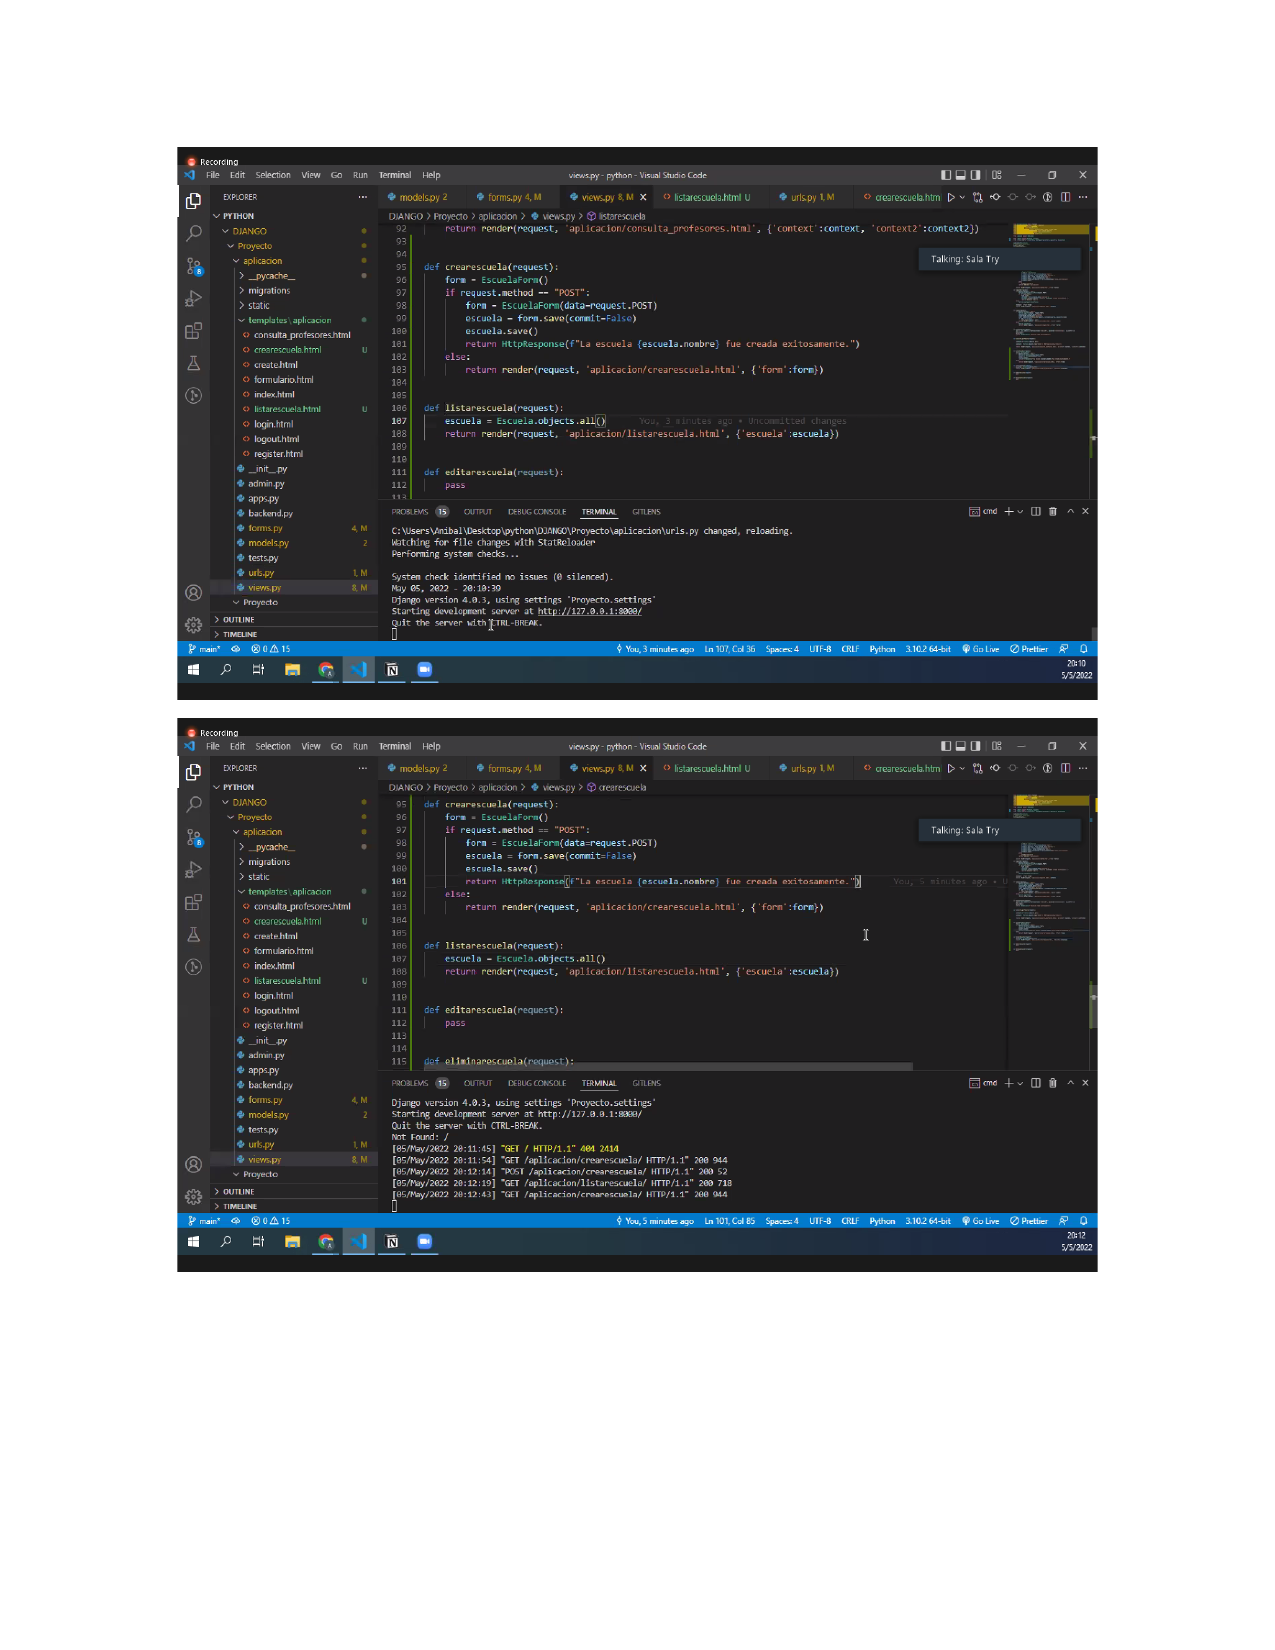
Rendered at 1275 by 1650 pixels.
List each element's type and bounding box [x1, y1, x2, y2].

picture [177, 718, 1098, 1272]
picture [177, 147, 1098, 700]
